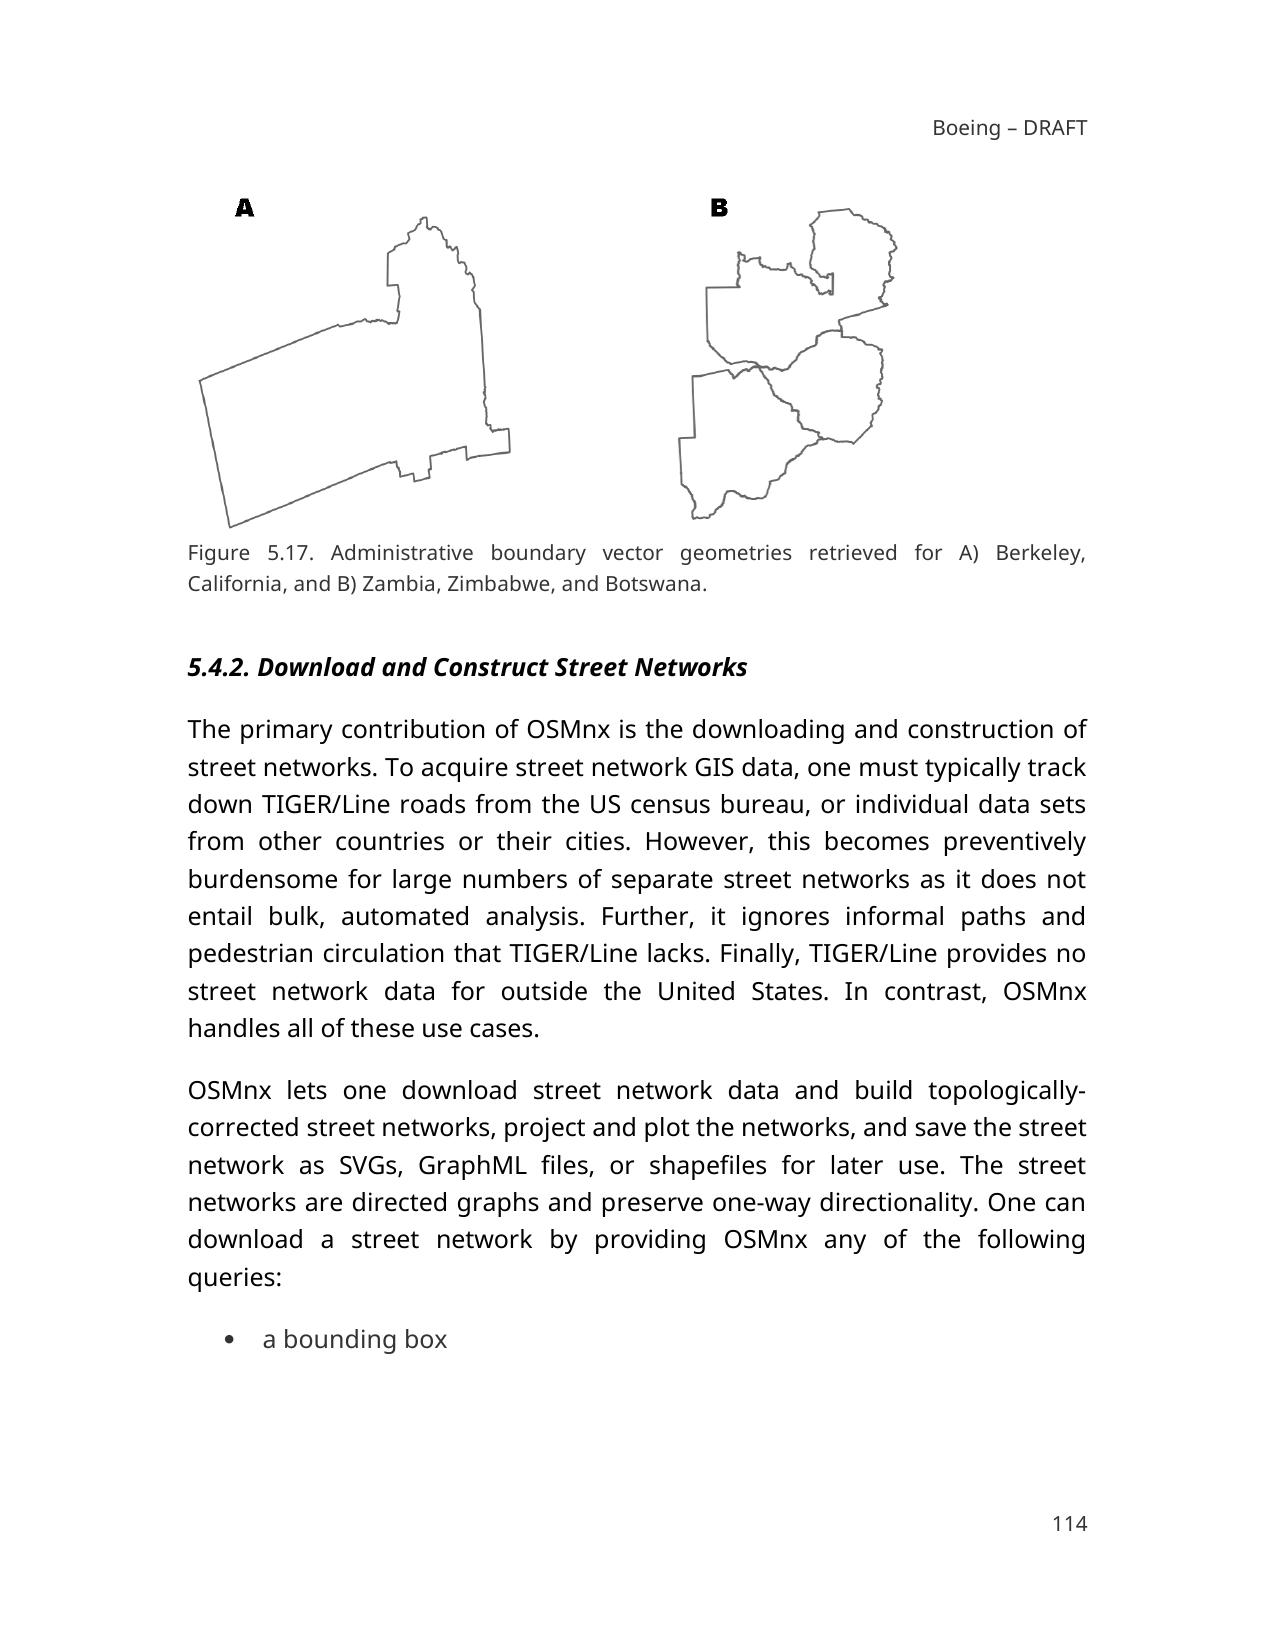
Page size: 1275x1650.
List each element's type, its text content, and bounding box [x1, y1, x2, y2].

text OSMnx lets one download street network data and build topologically-corrected street networks, project and plot the networks, and save the street network as SVGs, GraphML files, or shapefiles for later use. The street networks are directed graphs and preserve one-way directionality. One can download a street network by providing OSMnx any of the following queries: [187, 1073, 1087, 1293]
text The primary contribution of OSMnx is the downloading and construction of street networks. To acquire street network GIS data, one must typically track down TIGER/Line roads from the US census bureau, or individual data sets from other countries or their cities. However, this becomes preventively burdensome for large numbers of separate street networks as it does not entail bulk, automated analysis. Further, it ignores informal paths and pedestrian circulation that TIGER/Line lacks. Finally, TIGER/Line provides no street network data for outside the United States. In contrast, OSMnx handles all of these use cases. [187, 712, 1087, 1045]
picture [187, 187, 911, 538]
list a bounding box [225, 1322, 1087, 1356]
subtitle Download and Construct Street Networks [187, 650, 1087, 684]
